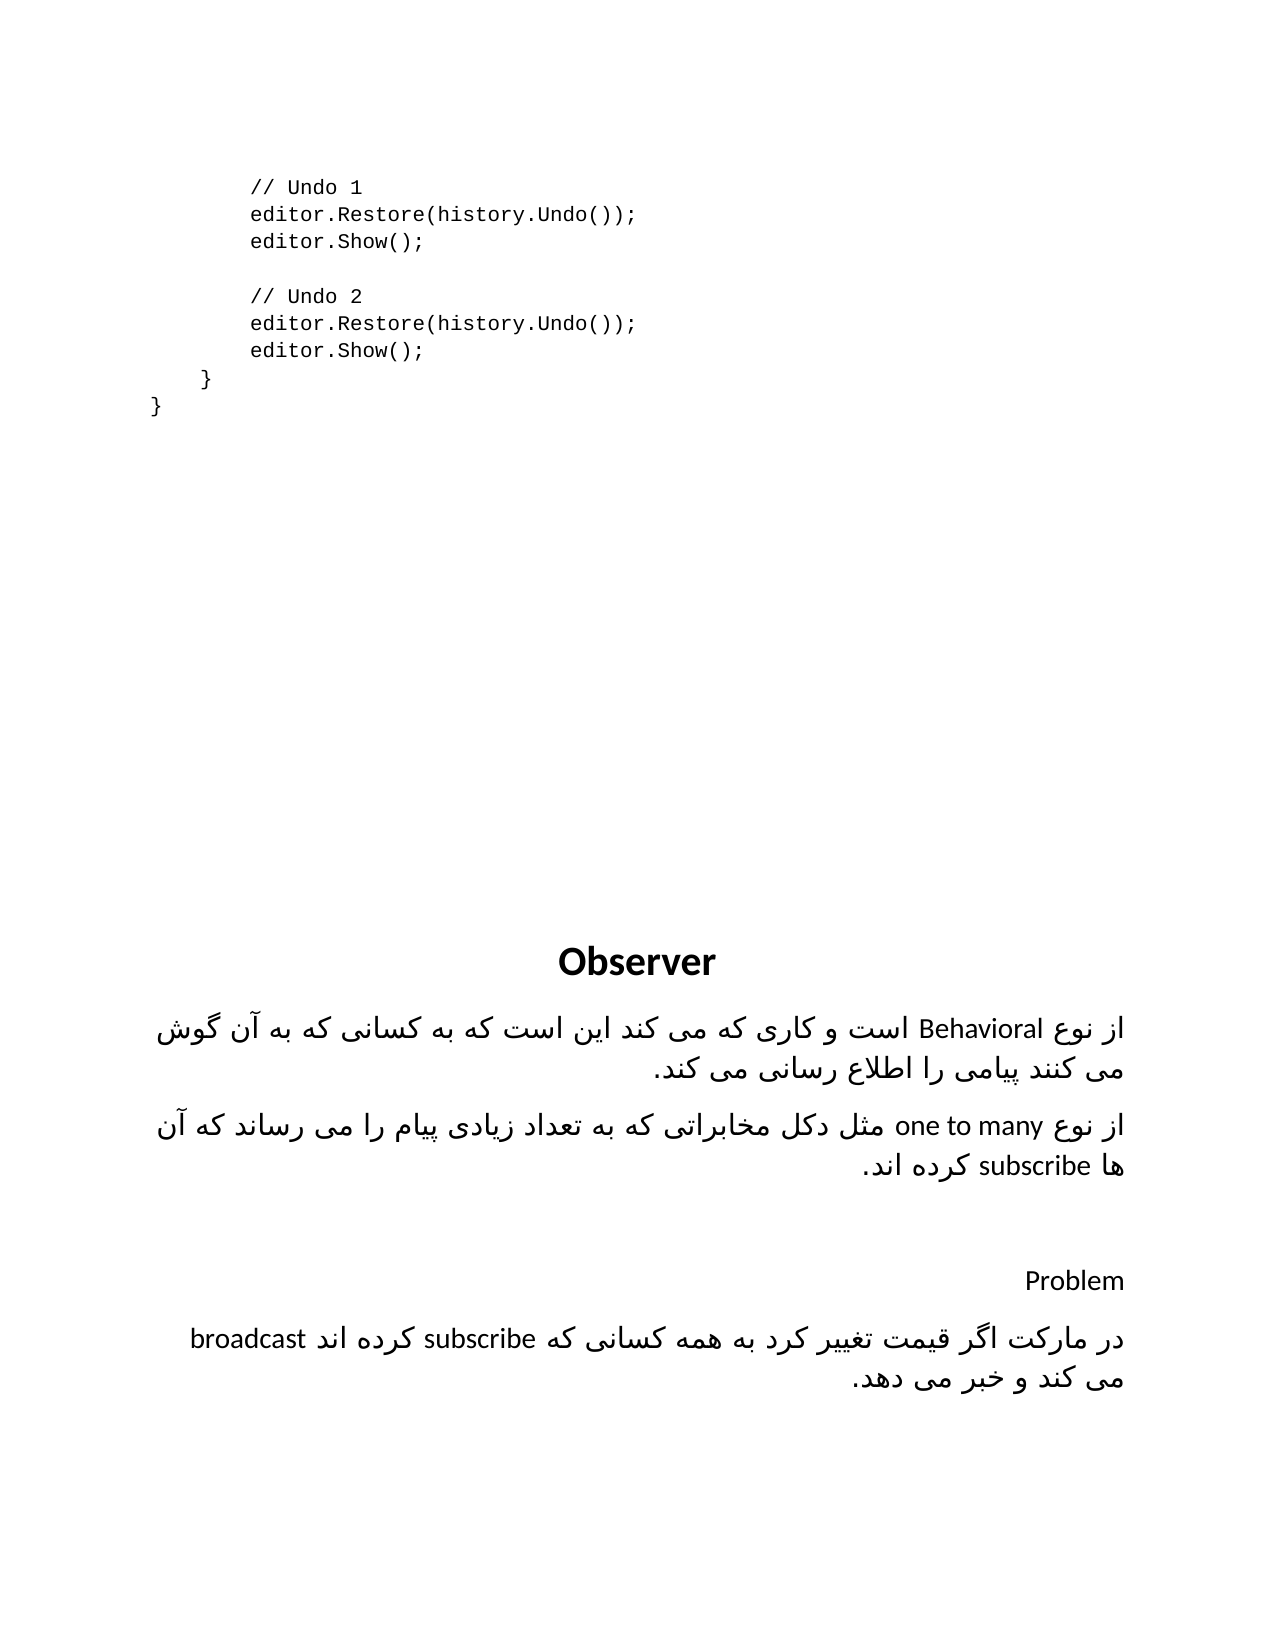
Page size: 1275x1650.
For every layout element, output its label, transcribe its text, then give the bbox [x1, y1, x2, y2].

text Observer [150, 935, 1125, 986]
text از نوع one to many مثل دکل مخابراتی که به تعداد زیادی پیام را می رساند که آن ها subscribe کرده اند. [150, 1107, 1125, 1183]
text از نوع Behavioral است و کاری که می کند این است که به کسانی که به آن گوش می کنند پیامی را اطلاع رسانی می کند. [150, 1010, 1125, 1085]
text در مارکت اگر قیمت تغییر کرد به همه کسانی که subscribe کرده اند broadcast می کند و خبر می دهد. [150, 1320, 1125, 1395]
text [150, 150, 1125, 453]
text Problem [150, 1262, 1125, 1298]
